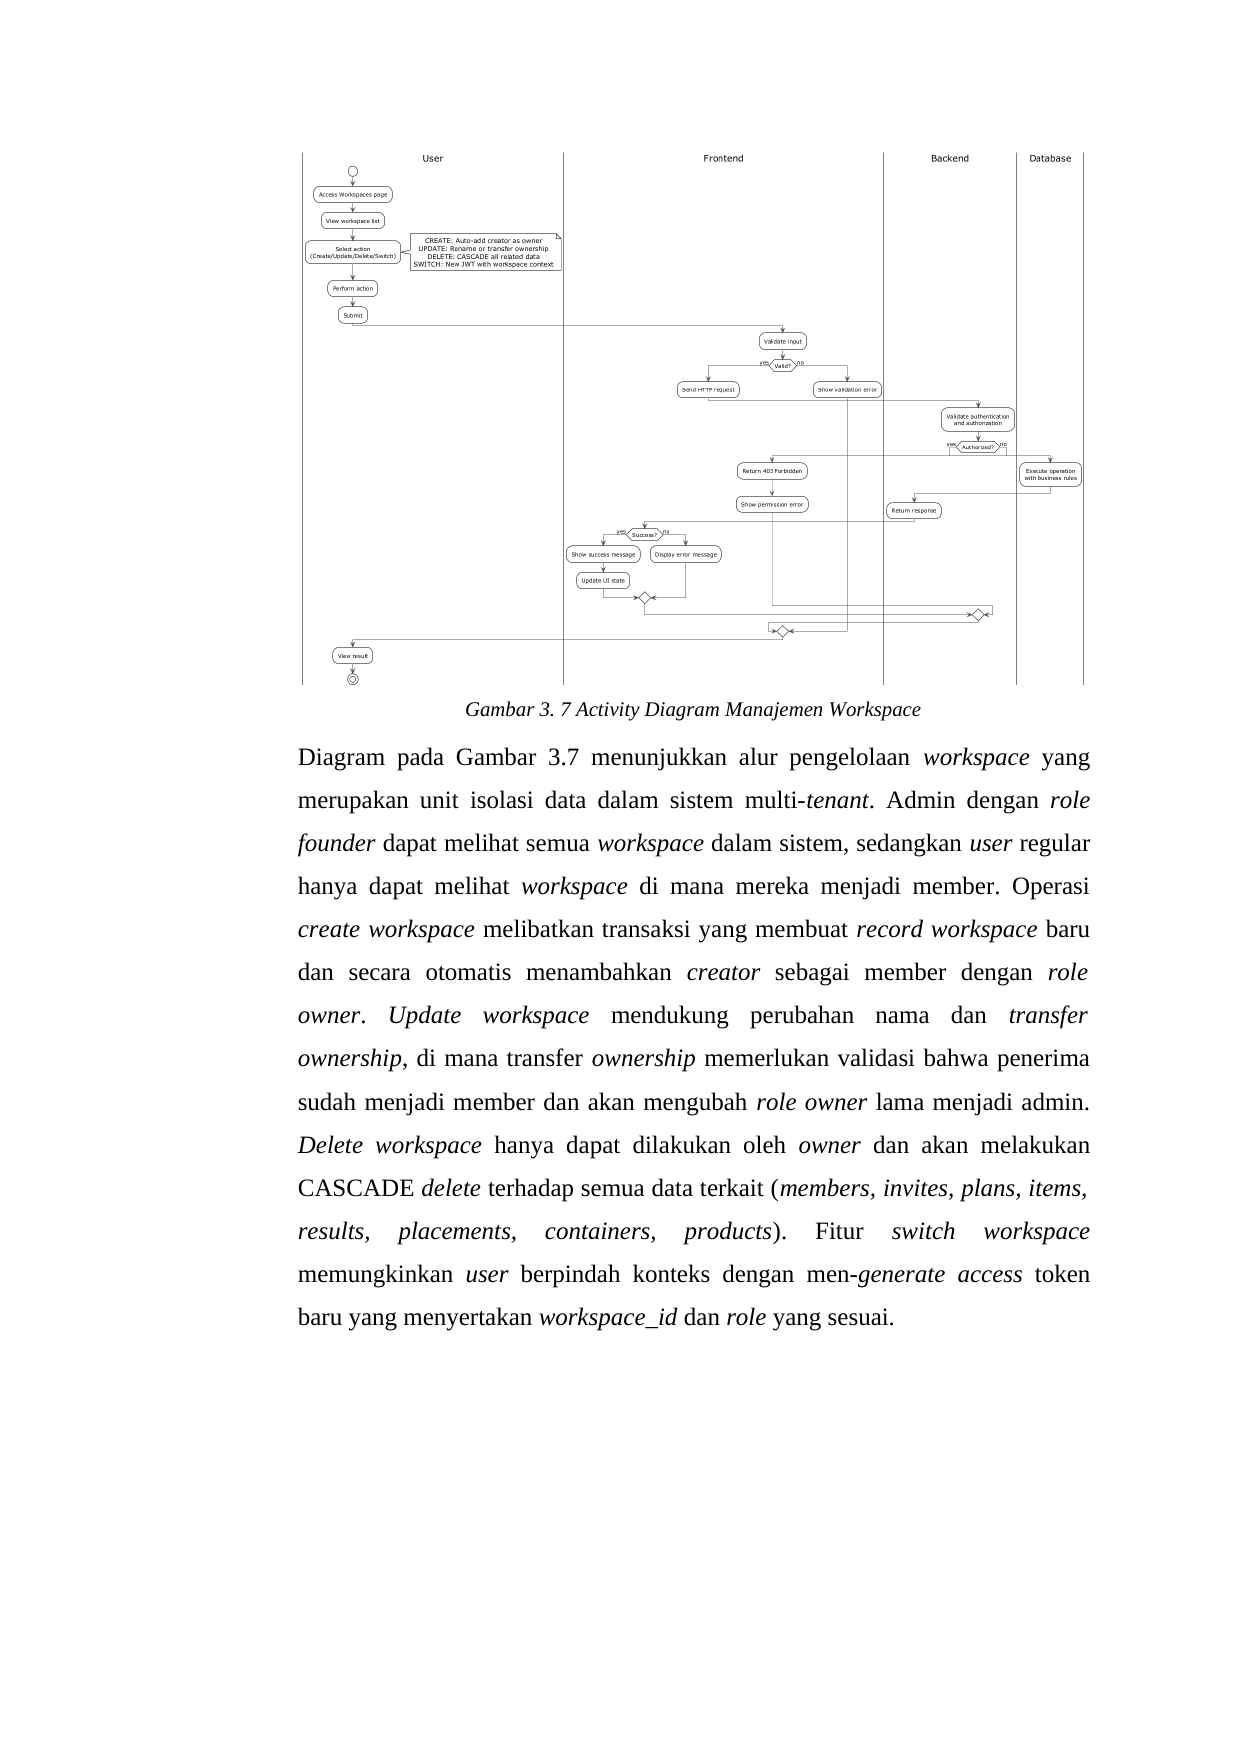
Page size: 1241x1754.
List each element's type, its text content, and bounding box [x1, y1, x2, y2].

text Diagram pada Gambar 3.7 menunjukkan alur pengelolaan workspace yang merupakan unit isolasi data dalam sistem multi-tenant. Admin dengan role founder dapat melihat semua workspace dalam sistem, sedangkan user regular hanya dapat melihat workspace di mana mereka menjadi member. Operasi create workspace melibatkan transaksi yang membuat record workspace baru dan secara otomatis menambahkan creator sebagai member dengan role owner. Update workspace mendukung perubahan nama dan transfer ownership, di mana transfer ownership memerlukan validasi bahwa penerima sudah menjadi member dan akan mengubah role owner lama menjadi admin. Delete workspace hanya dapat dilakukan oleh owner dan akan melakukan CASCADE delete terhadap semua data terkait (members, invites, plans, items, results, placements, containers, products). Fitur switch workspace memungkinkan user berpindah konteks dengan men-generate access token baru yang menyertakan workspace_id dan role yang sesuai. [298, 742, 1090, 1331]
picture [297, 150, 1089, 687]
